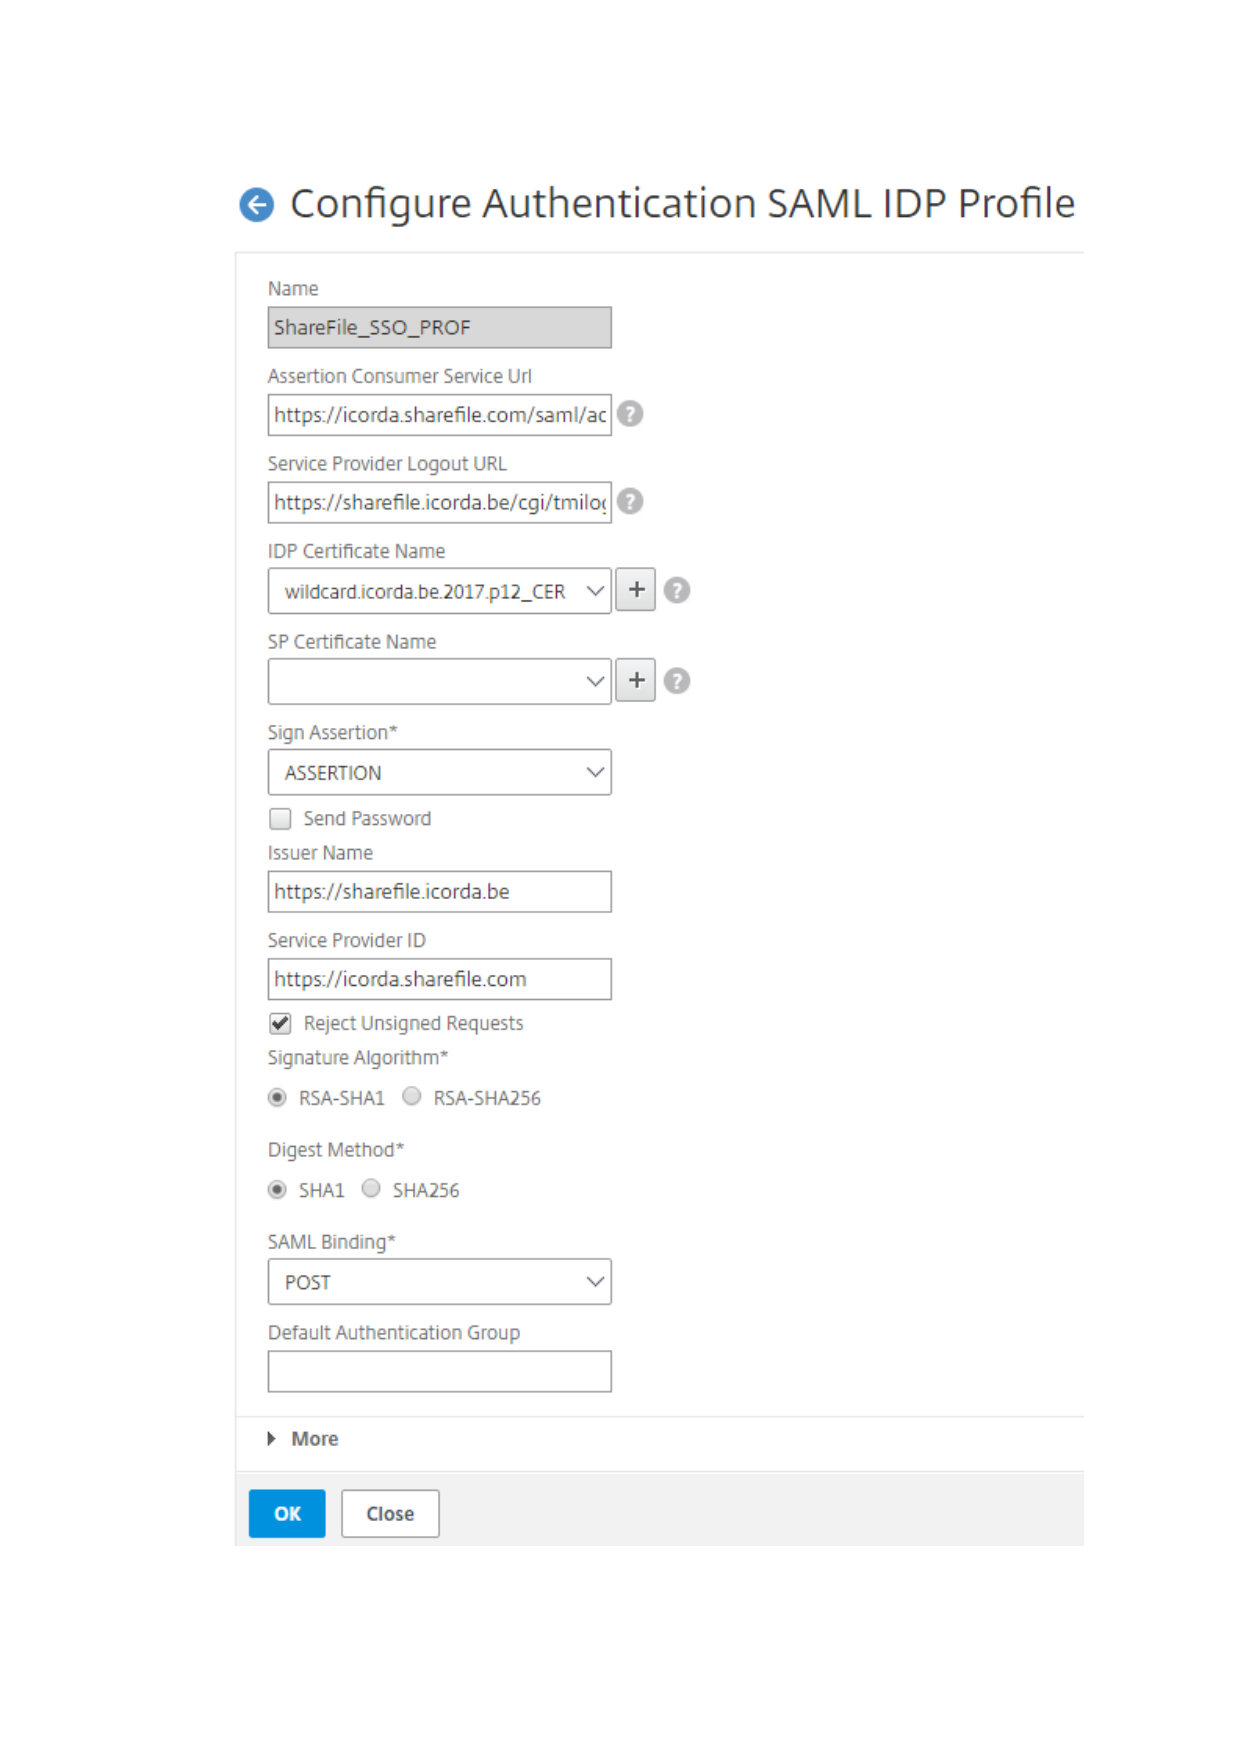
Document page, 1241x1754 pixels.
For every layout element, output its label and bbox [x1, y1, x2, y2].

picture [232, 166, 1085, 1546]
